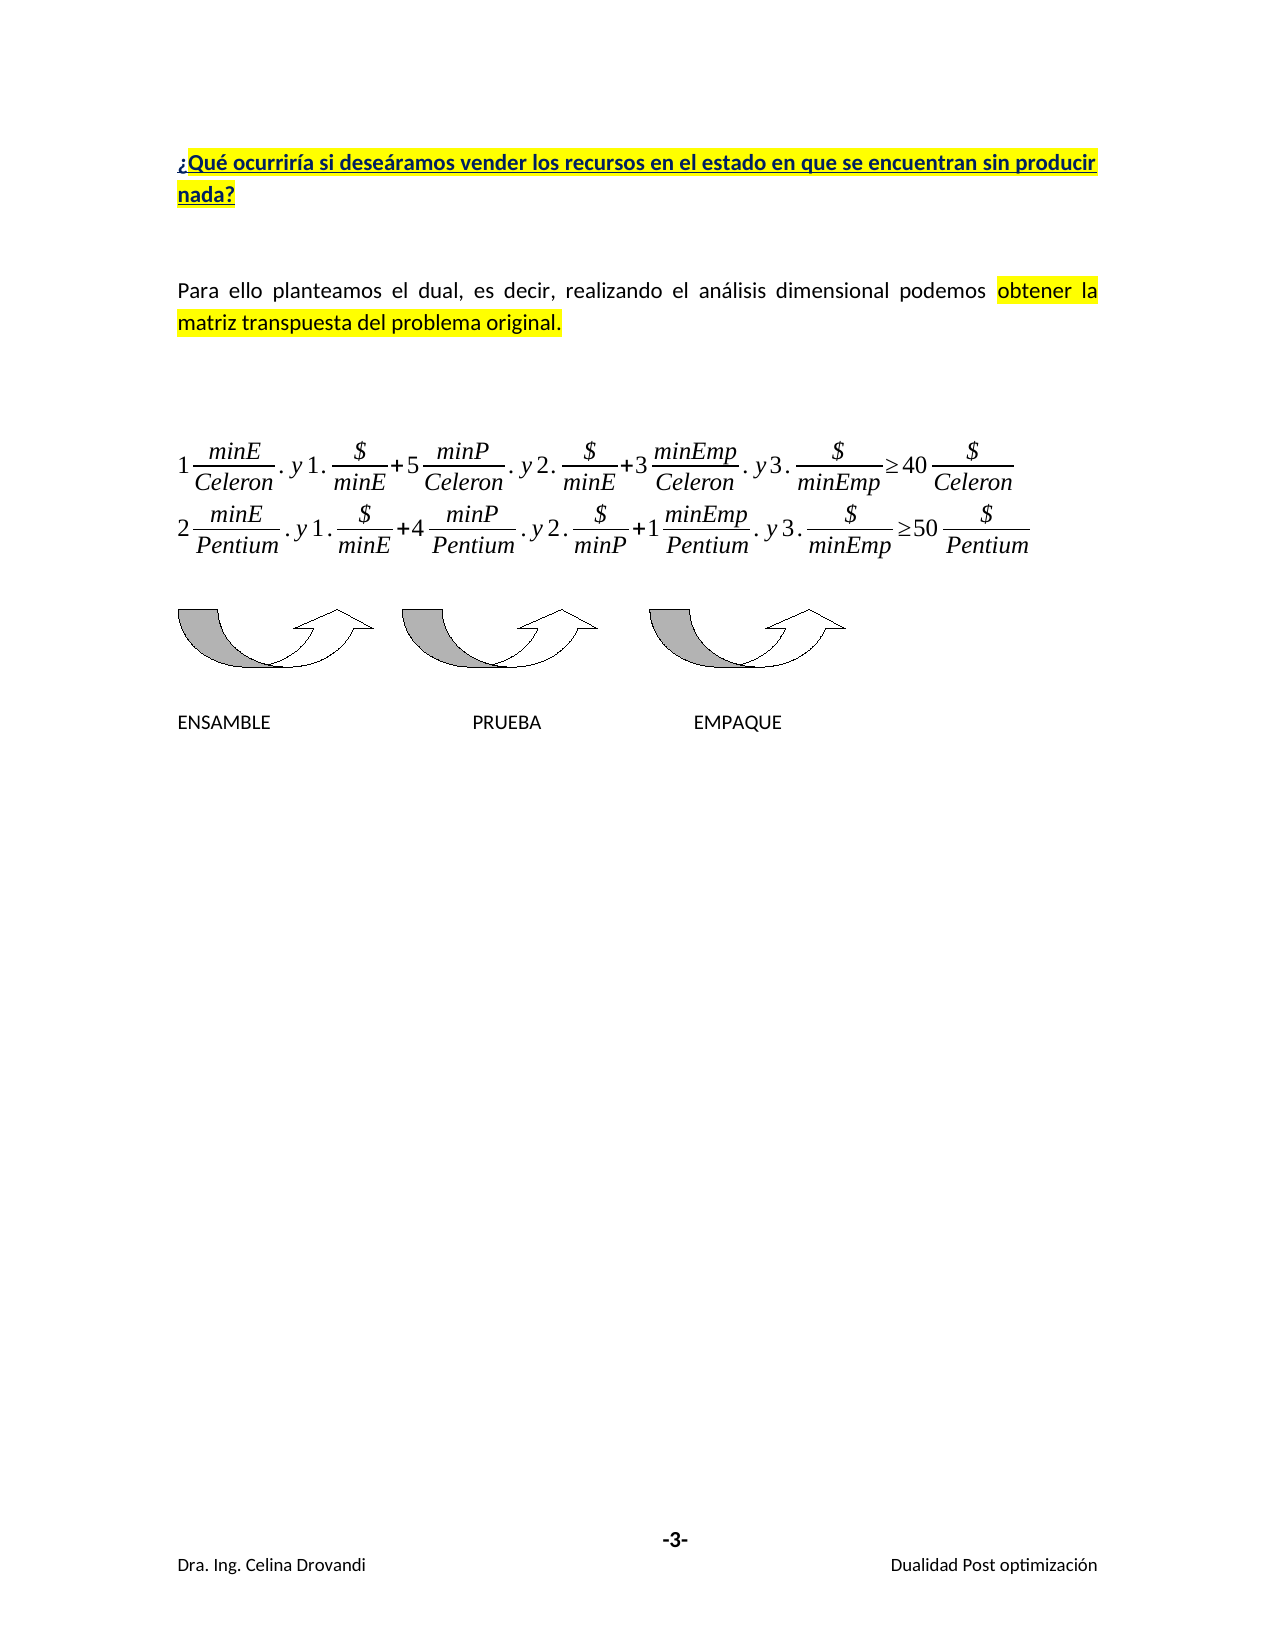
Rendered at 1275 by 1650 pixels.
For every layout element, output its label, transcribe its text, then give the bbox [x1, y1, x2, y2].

text Para ello planteamos el dual, es decir, realizando el análisis dimensional podemos obtener la matriz transpuesta del problema original. [177, 276, 1098, 337]
text ENSAMBLE PRUEBA EMPAQUE [177, 709, 1098, 735]
text ¿Qué ocurriría si deseáramos vender los recursos en el estado en que se encuentran sin producir nada? [177, 173, 1098, 208]
